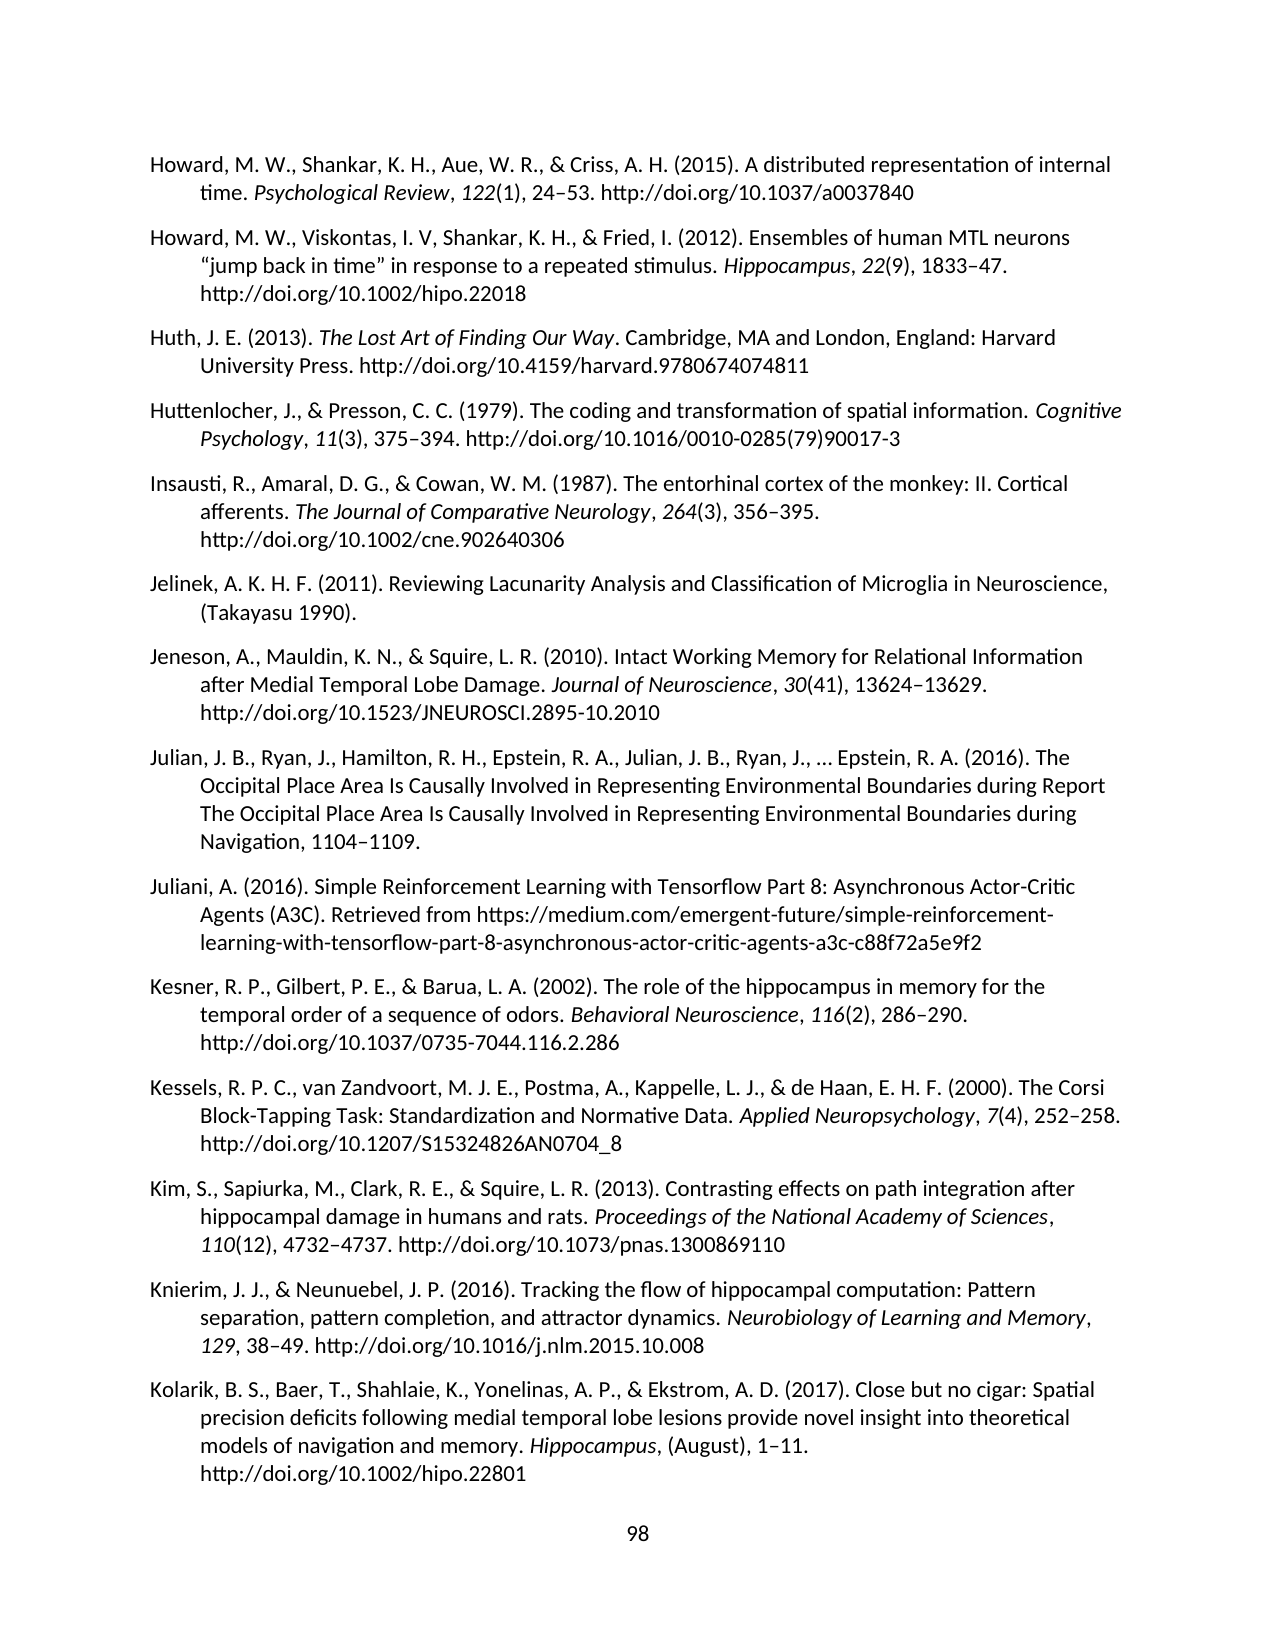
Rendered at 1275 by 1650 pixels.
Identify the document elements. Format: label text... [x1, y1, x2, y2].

text Knierim, J. J., & Neunuebel, J. P. (2016). Tracking the flow of hippocampal computation: Pattern separation, pattern completion, and attractor dynamics. Neurobiology of Learning and Memory, 129, 38–49. http://doi.org/10.1016/j.nlm.2015.10.008 [150, 1275, 1125, 1359]
text Kim, S., Sapiurka, M., Clark, R. E., & Squire, L. R. (2013). Contrasting effects on path integration after hippocampal damage in humans and rats. Proceedings of the National Academy of Sciences, 110(12), 4732–4737. http://doi.org/10.1073/pnas.1300869110 [150, 1174, 1125, 1258]
text Huth, J. E. (2013). The Lost Art of Finding Our Way. Cambridge, MA and London, England: Harvard University Press. http://doi.org/10.4159/harvard.9780674074811 [150, 323, 1125, 379]
text Kessels, R. P. C., van Zandvoort, M. J. E., Postma, A., Kappelle, L. J., & de Haan, E. H. F. (2000). The Corsi Block-Tapping Task: Standardization and Normative Data. Applied Neuropsychology, 7(4), 252–258. http://doi.org/10.1207/S15324826AN0704_8 [150, 1073, 1125, 1157]
text Huttenlocher, J., & Presson, C. C. (1979). The coding and transformation of spatial information. Cognitive Psychology, 11(3), 375–394. http://doi.org/10.1016/0010-0285(79)90017-3 [150, 396, 1125, 452]
text Howard, M. W., Shankar, K. H., Aue, W. R., & Criss, A. H. (2015). A distributed representation of internal time. Psychological Review, 122(1), 24–53. http://doi.org/10.1037/a0037840 [150, 150, 1125, 206]
text Kolarik, B. S., Baer, T., Shahlaie, K., Yonelinas, A. P., & Ekstrom, A. D. (2017). Close but no cigar: Spatial precision deficits following medial temporal lobe lesions provide novel insight into theoretical models of navigation and memory. Hippocampus, (August), 1–11. http://doi.org/10.1002/hipo.22801 [150, 1375, 1125, 1487]
text Jelinek, A. K. H. F. (2011). Reviewing Lacunarity Analysis and Classification of Microglia in Neuroscience, (Takayasu 1990). [150, 569, 1125, 626]
text Julian, J. B., Ryan, J., Hamilton, R. H., Epstein, R. A., Julian, J. B., Ryan, J., … Epstein, R. A. (2016). The Occipital Place Area Is Causally Involved in Representing Environmental Boundaries during Report The Occipital Place Area Is Causally Involved in Representing Environmental Boundaries during Navigation, 1104–1109. [150, 743, 1125, 855]
text Jeneson, A., Mauldin, K. N., & Squire, L. R. (2010). Intact Working Memory for Relational Information after Medial Temporal Lobe Damage. Journal of Neuroscience, 30(41), 13624–13629. http://doi.org/10.1523/JNEUROSCI.2895-10.2010 [150, 642, 1125, 726]
text Kesner, R. P., Gilbert, P. E., & Barua, L. A. (2002). The role of the hippocampus in memory for the temporal order of a sequence of odors. Behavioral Neuroscience, 116(2), 286–290. http://doi.org/10.1037/0735-7044.116.2.286 [150, 972, 1125, 1057]
text Insausti, R., Amaral, D. G., & Cowan, W. M. (1987). The entorhinal cortex of the monkey: II. Cortical afferents. The Journal of Comparative Neurology, 264(3), 356–395. http://doi.org/10.1002/cne.902640306 [150, 469, 1125, 553]
text Juliani, A. (2016). Simple Reinforcement Learning with Tensorflow Part 8: Asynchronous Actor-Critic Agents (A3C). Retrieved from https://medium.com/emergent-future/simple-reinforcement-learning-with-tensorflow-part-8-asynchronous-actor-critic-agents-a3c-c88f72a5e9f2 [150, 872, 1125, 956]
text Howard, M. W., Viskontas, I. V, Shankar, K. H., & Fried, I. (2012). Ensembles of human MTL neurons “jump back in time” in response to a repeated stimulus. Hippocampus, 22(9), 1833–47. http://doi.org/10.1002/hipo.22018 [150, 223, 1125, 307]
